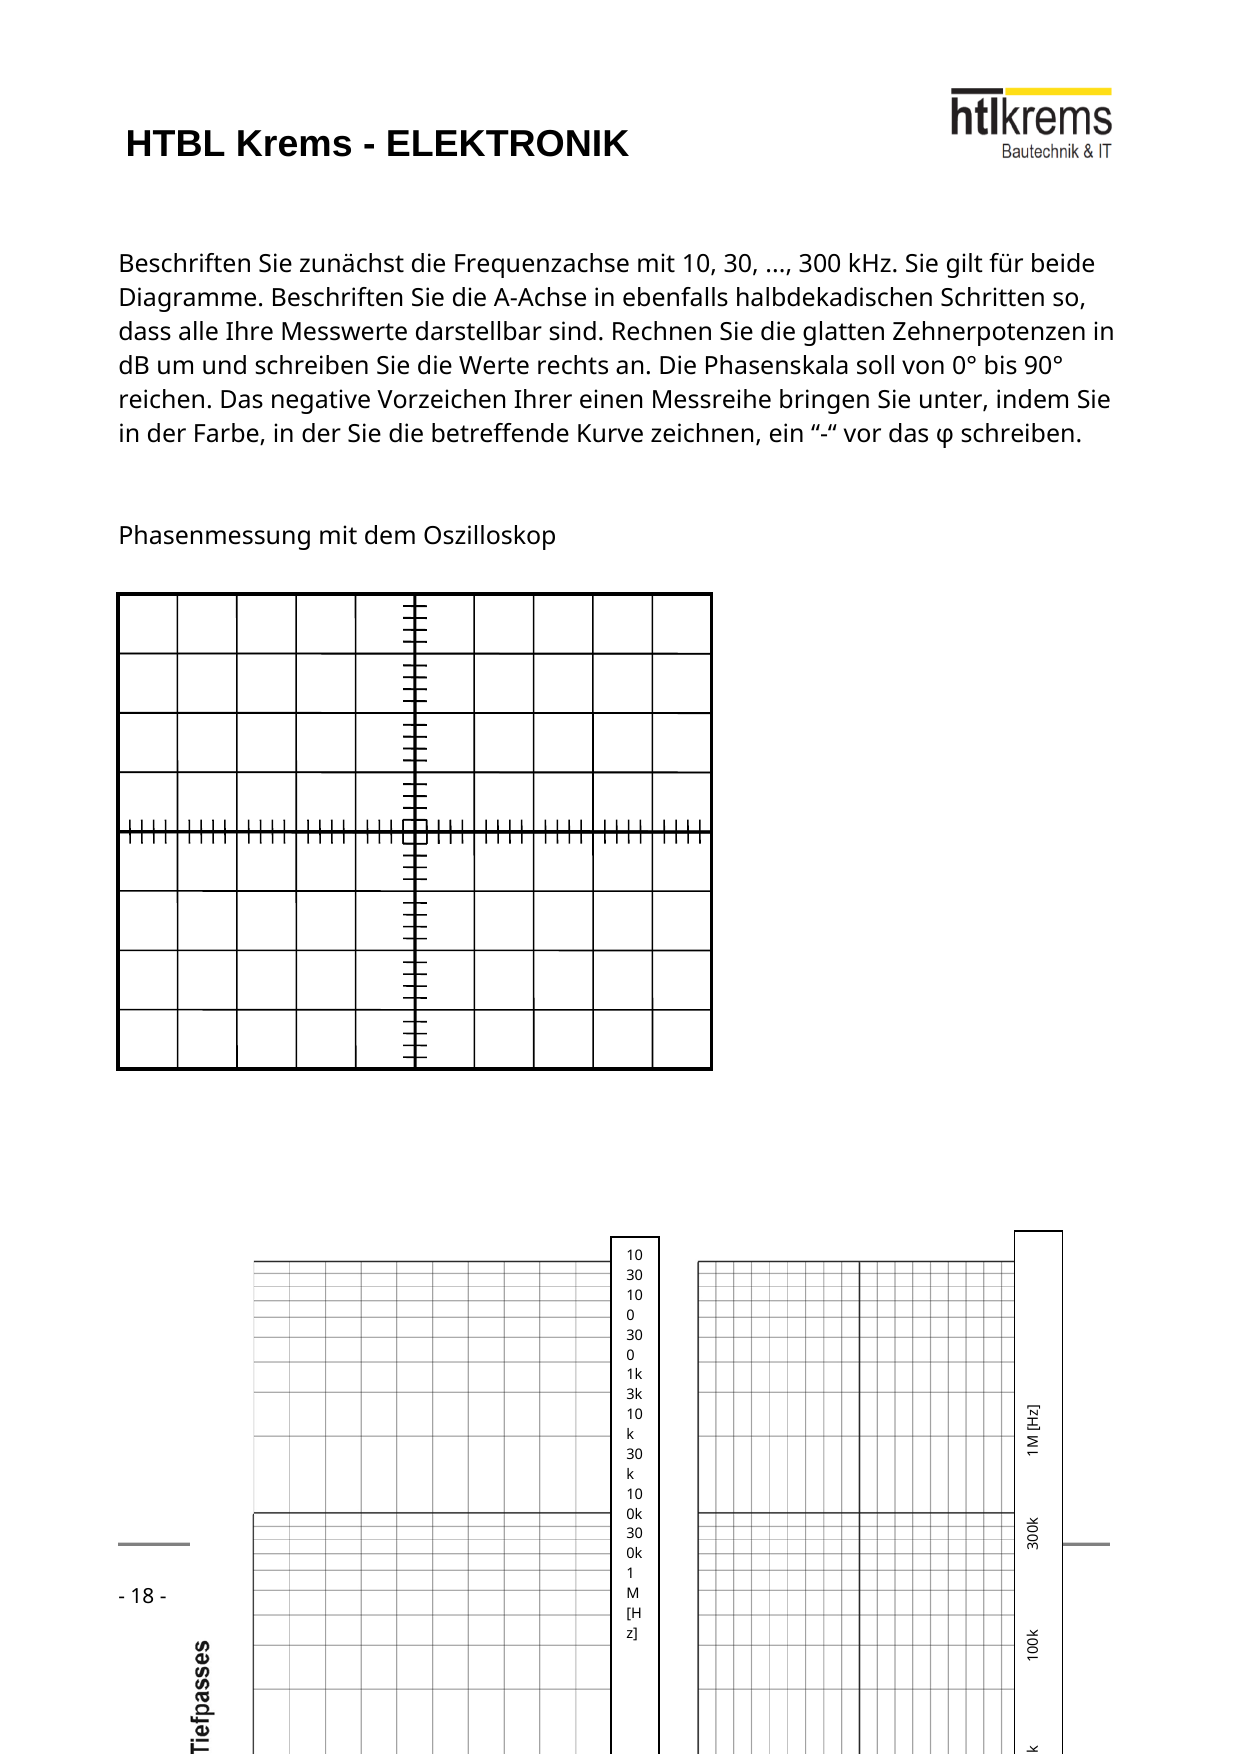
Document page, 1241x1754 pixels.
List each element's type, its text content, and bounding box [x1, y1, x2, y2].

text Beschriften Sie zunächst die Frequenzachse mit 10, 30, ..., 300 kHz. Sie gilt für beide Diagramme. Beschriften Sie die A-Achse in ebenfalls halbdekadischen Schritten so, dass alle Ihre Messwerte darstellbar sind. Rechnen Sie die glatten Zehnerpotenzen in dB um und schreiben Sie die Werte rechts an. Die Phasenskala soll von 0° bis 90° reichen. Das negative Vorzeichen Ihrer einen Messreihe bringen Sie unter, indem Sie in der Farbe, in der Sie die betreffende Kurve zeichnen, ein “-“ vor das φ schreiben. [118, 245, 1122, 450]
picture [660, 1251, 1014, 1754]
picture [188, 1251, 610, 1754]
picture [943, 75, 1118, 169]
text Phasenmessung mit dem Oszilloskop [118, 518, 1122, 552]
